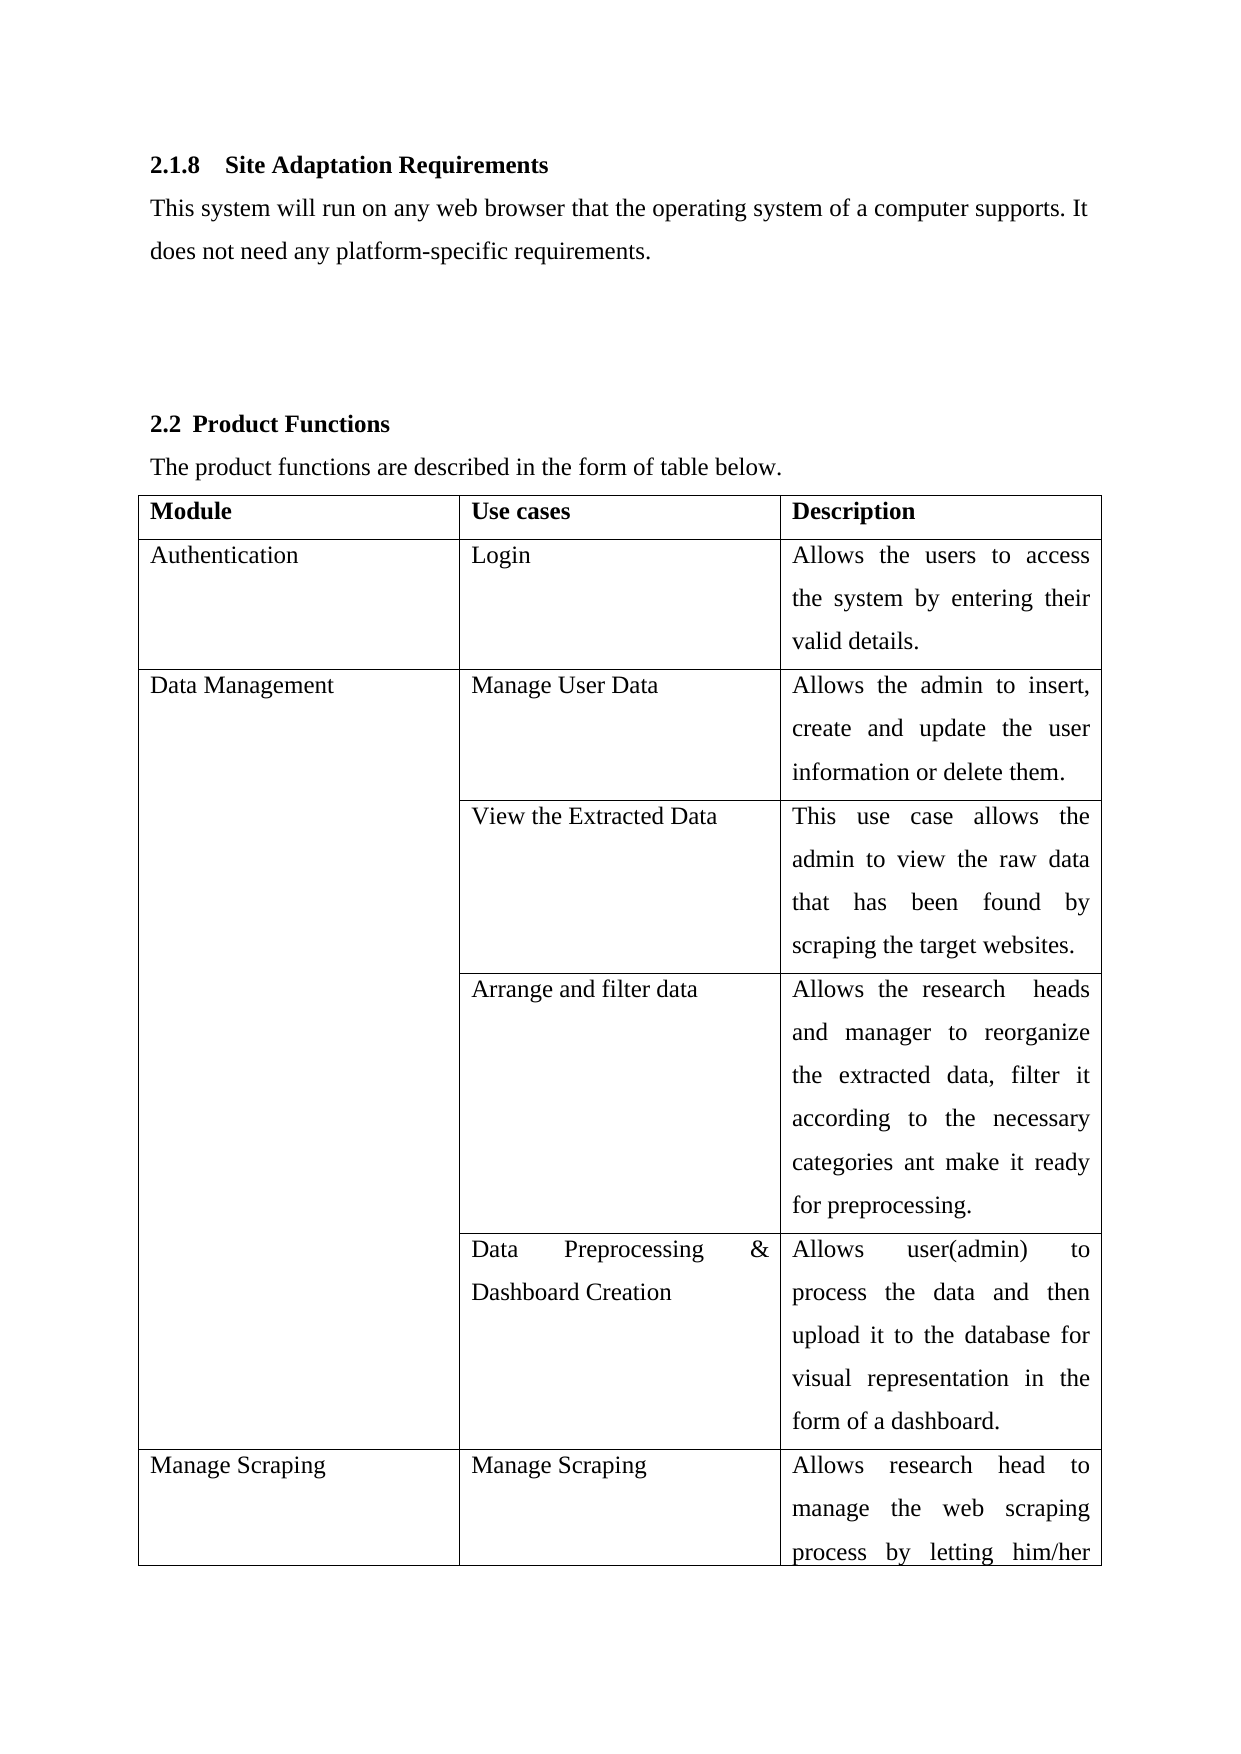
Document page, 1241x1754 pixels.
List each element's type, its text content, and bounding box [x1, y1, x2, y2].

table_cell Allows the users to access the system by entering their valid details. [781, 540, 1101, 669]
table_cell Arrange and filter data [460, 974, 780, 1233]
table_cell Allows the research heads and manager to reorganize the extracted data, filter it according to the necessary categories ant make it ready for preprocessing. [781, 974, 1101, 1233]
table_header Module [139, 496, 459, 539]
text This system will run on any web browser that the operating system of a computer supports. It does not need any platform-specific requirements. [150, 193, 1090, 265]
table_header Use cases [460, 496, 780, 539]
table_cell Data Management [139, 670, 459, 1449]
table_header Description [781, 496, 1101, 539]
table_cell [781, 1450, 1101, 1565]
table_cell Manage User Data [460, 670, 780, 800]
text The product functions are described in the form of table below. [150, 452, 1090, 481]
table_cell Allows user(admin) to process the data and then upload it to the database for visual representation in the form of a dashboard. [781, 1234, 1101, 1449]
table_cell Login [460, 540, 780, 669]
table_cell View the Extracted Data [460, 801, 780, 973]
table_cell Allows the admin to insert, create and update the user information or delete them. [781, 670, 1101, 800]
list Site Adaptation Requirements [150, 150, 1090, 179]
table_cell Manage Scraping [460, 1450, 780, 1565]
table_cell Manage Scraping [139, 1450, 459, 1565]
table_cell This use case allows the admin to view the raw data that has been found by scraping the target websites. [781, 801, 1101, 973]
table_cell Data Preprocessing & Dashboard Creation [460, 1234, 780, 1449]
list Product Functions [150, 409, 1090, 437]
table_cell Authentication [139, 540, 459, 669]
